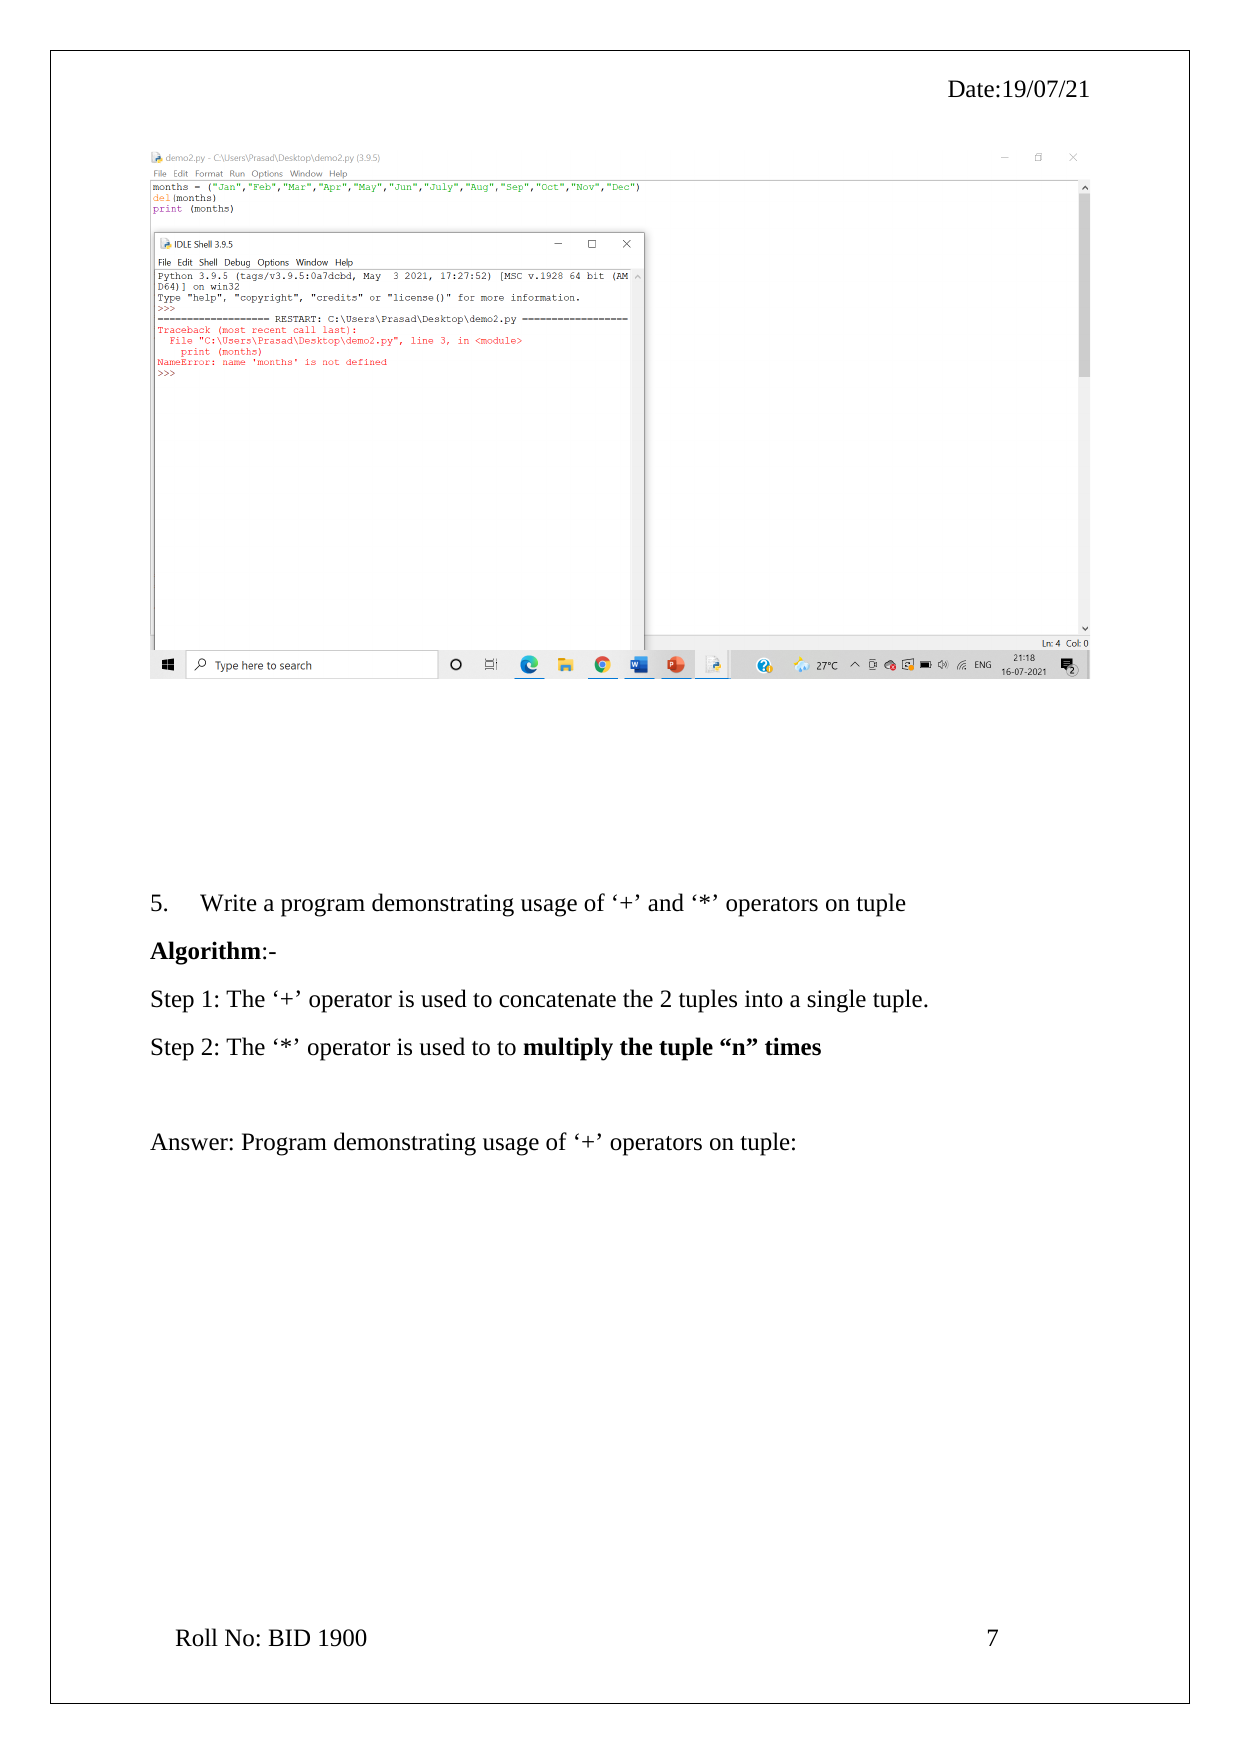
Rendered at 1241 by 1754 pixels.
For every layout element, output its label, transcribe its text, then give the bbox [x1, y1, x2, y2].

text Step 1: The ‘+’ operator is used to concatenate the 2 tuples into a single tuple. [150, 984, 1090, 1013]
picture [150, 150, 1091, 679]
text 5. Write a program demonstrating usage of ‘+’ and ‘*’ operators on tuple [150, 888, 1090, 917]
text Algorithm:- [150, 936, 1090, 965]
text Answer: Program demonstrating usage of ‘+’ operators on tuple: [150, 1127, 1090, 1156]
text Step 2: The ‘*’ operator is used to to multiply the tuple “n” times [150, 1032, 1090, 1060]
